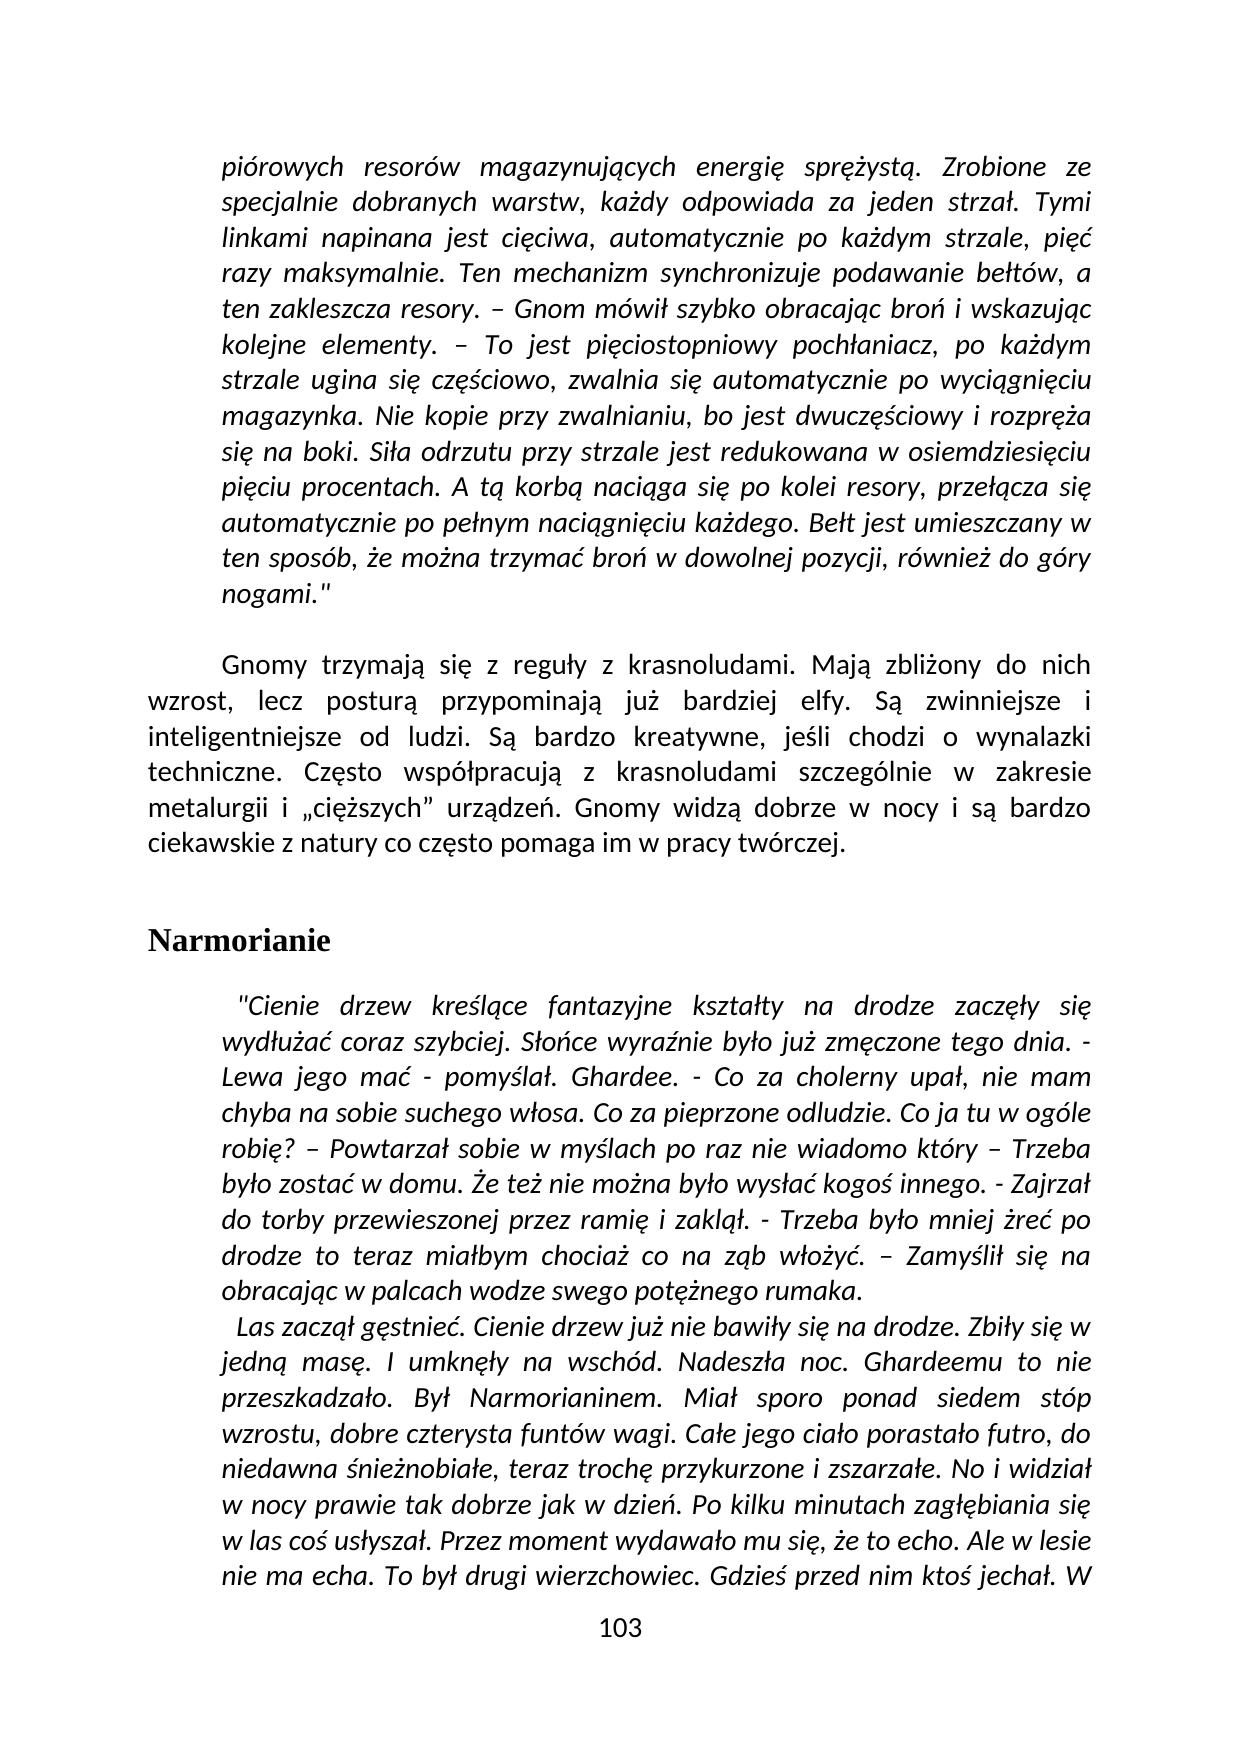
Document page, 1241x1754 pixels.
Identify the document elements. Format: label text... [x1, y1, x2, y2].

text "Cienie drzew kreślące fantazyjne kształty na drodze zaczęły się wydłużać coraz szybciej. Słońce wyraźnie było już zmęczone tego dnia. - Lewa jego mać - pomyślał. Ghardee. - Co za cholerny upał, nie mam chyba na sobie suchego włosa. Co za pieprzone odludzie. Co ja tu w ogóle robię? – Powtarzał sobie w myślach po raz nie wiadomo który – Trzeba było zostać w domu. Że też nie można było wysłać kogoś innego. - Zajrzał do torby przewieszonej przez ramię i zaklął. - Trzeba było mniej żreć po drodze to teraz miałbym chociaż co na ząb włożyć. – Zamyślił się na obracając w palcach wodze swego potężnego rumaka. [221, 987, 1093, 1308]
text Gnomy trzymają się z reguły z krasnoludami. Mają zbliżony do nich wzrost, lecz posturą przypominają już bardziej elfy. Są zwinniejsze i inteligentniejsze od ludzi. Są bardzo kreatywne, jeśli chodzi o wynalazki techniczne. Często współpracują z krasnoludami szczególnie w zakresie metalurgii i „cięższych” urządzeń. Gnomy widzą dobrze w nocy i są bardzo ciekawskie z natury co często pomaga im w pracy twórczej. [148, 646, 1093, 860]
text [221, 1308, 1093, 1593]
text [221, 148, 1093, 611]
subtitle Narmorianie [148, 920, 1093, 958]
